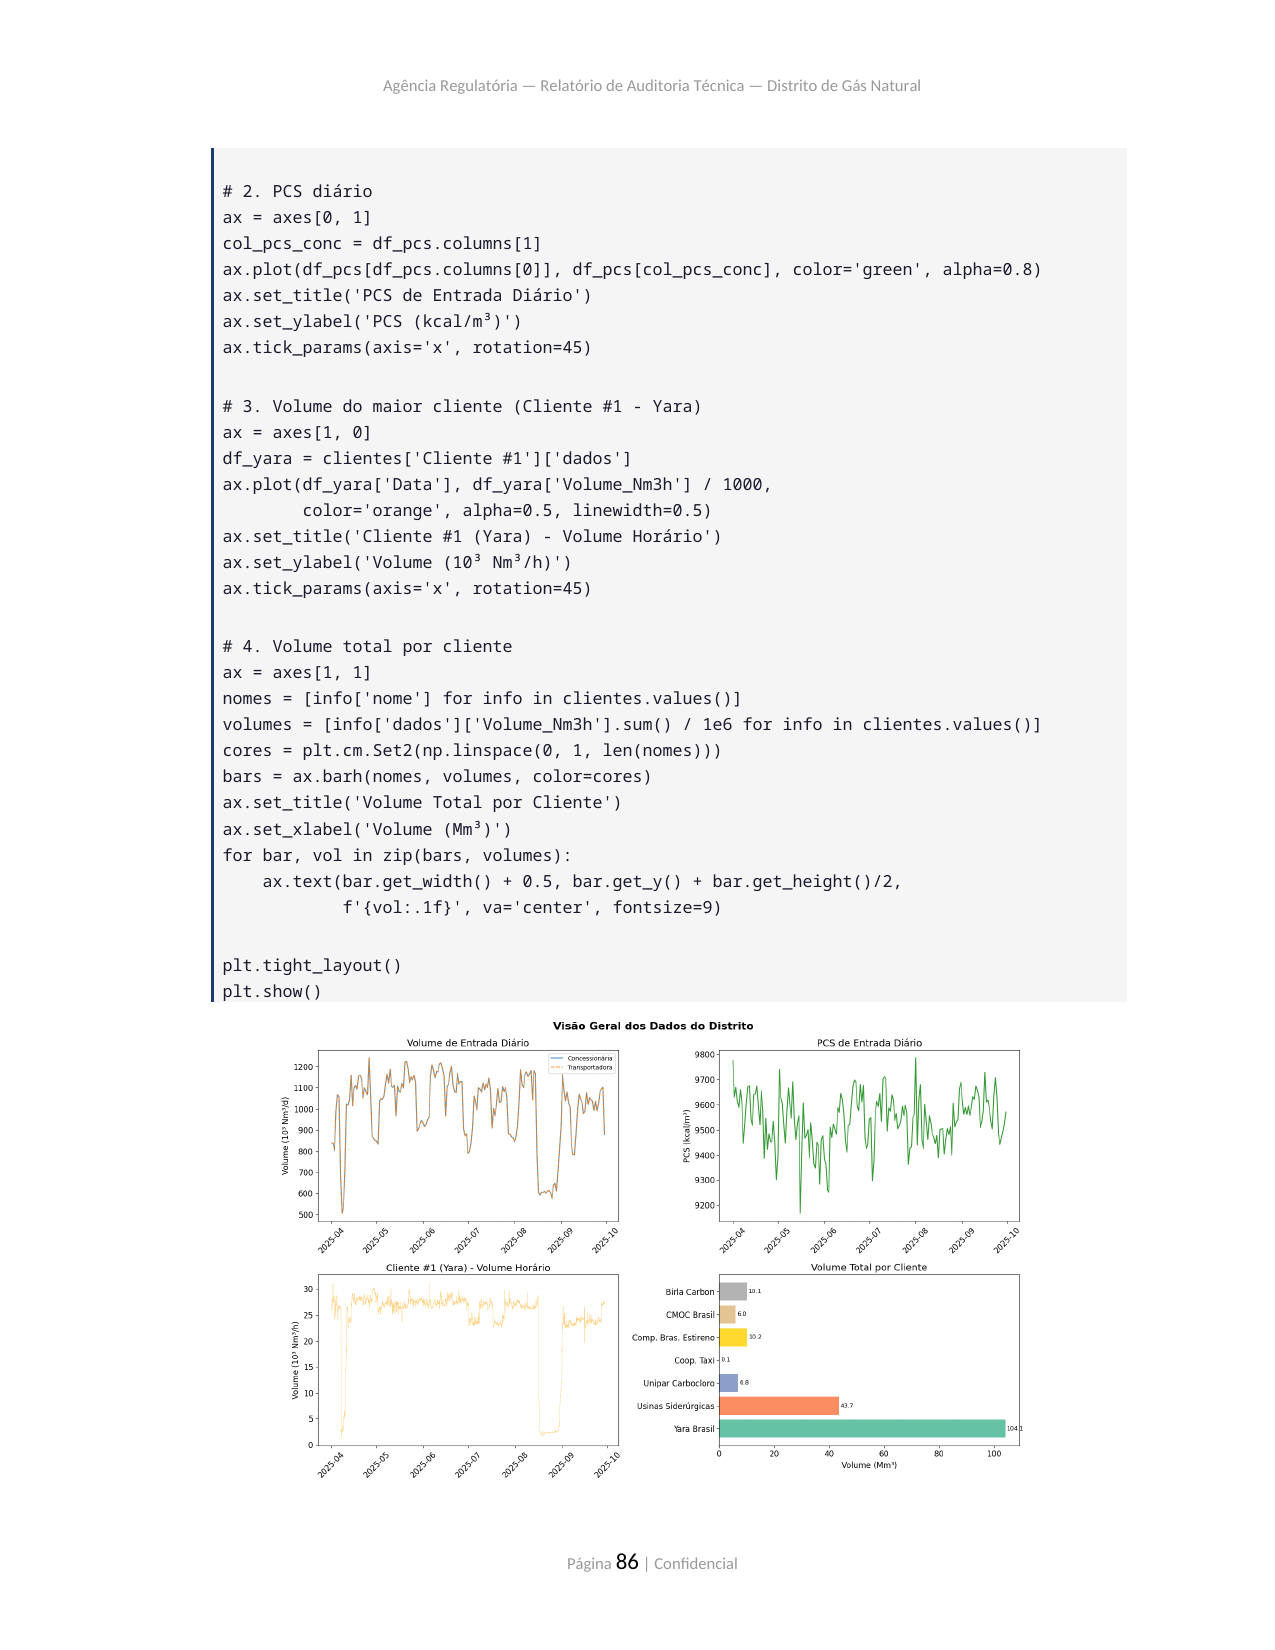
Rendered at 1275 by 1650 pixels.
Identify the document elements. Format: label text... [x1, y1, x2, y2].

text col_pcs_conc = df_pcs.columns[1] [214, 232, 1127, 254]
text ax = axes[0, 1] [214, 206, 1127, 228]
picture [277, 1018, 1028, 1484]
text # 2. PCS diário [214, 180, 1127, 202]
text for bar, vol in zip(bars, volumes): [214, 843, 1127, 866]
text ax.plot(df_pcs[df_pcs.columns[0]], df_pcs[col_pcs_conc], color='green', alpha=0.8) [214, 258, 1127, 281]
text ax = axes[1, 1] [214, 661, 1127, 683]
text plt.show() [214, 979, 1127, 1002]
text ax.set_title('PCS de Entrada Diário') [214, 284, 1127, 307]
text bars = ax.barh(nomes, volumes, color=cores) [214, 765, 1127, 788]
text ax.tick_params(axis='x', rotation=45) [214, 336, 1127, 359]
text color='orange', alpha=0.5, linewidth=0.5) [214, 498, 1127, 521]
text nomes = [info['nome'] for info in clientes.values()] [214, 687, 1127, 709]
text # 3. Volume do maior cliente (Cliente #1 - Yara) [214, 394, 1127, 417]
text ax.set_ylabel('PCS (kcal/m³)') [214, 310, 1127, 333]
text ax = axes[1, 0] [214, 420, 1127, 443]
text ax.set_xlabel('Volume (Mm³)') [214, 817, 1127, 840]
text f'{vol:.1f}', va='center', fontsize=9) [214, 895, 1127, 918]
text df_yara = clientes['Cliente #1']['dados'] [214, 446, 1127, 469]
text cores = plt.cm.Set2(np.linspace(0, 1, len(nomes))) [214, 739, 1127, 762]
text ax.set_ylabel('Volume (10³ Nm³/h)') [214, 551, 1127, 573]
text volumes = [info['dados']['Volume_Nm3h'].sum() / 1e6 for info in clientes.values()] [214, 713, 1127, 736]
text ax.tick_params(axis='x', rotation=45) [214, 577, 1127, 599]
text ax.plot(df_yara['Data'], df_yara['Volume_Nm3h'] / 1000, [214, 472, 1127, 495]
text ax.text(bar.get_width() + 0.5, bar.get_y() + bar.get_height()/2, [214, 869, 1127, 892]
text ax.set_title('Cliente #1 (Yara) - Volume Horário') [214, 524, 1127, 547]
text plt.tight_layout() [214, 953, 1127, 976]
text ax.set_title('Volume Total por Cliente') [214, 791, 1127, 814]
text # 4. Volume total por cliente [214, 635, 1127, 657]
